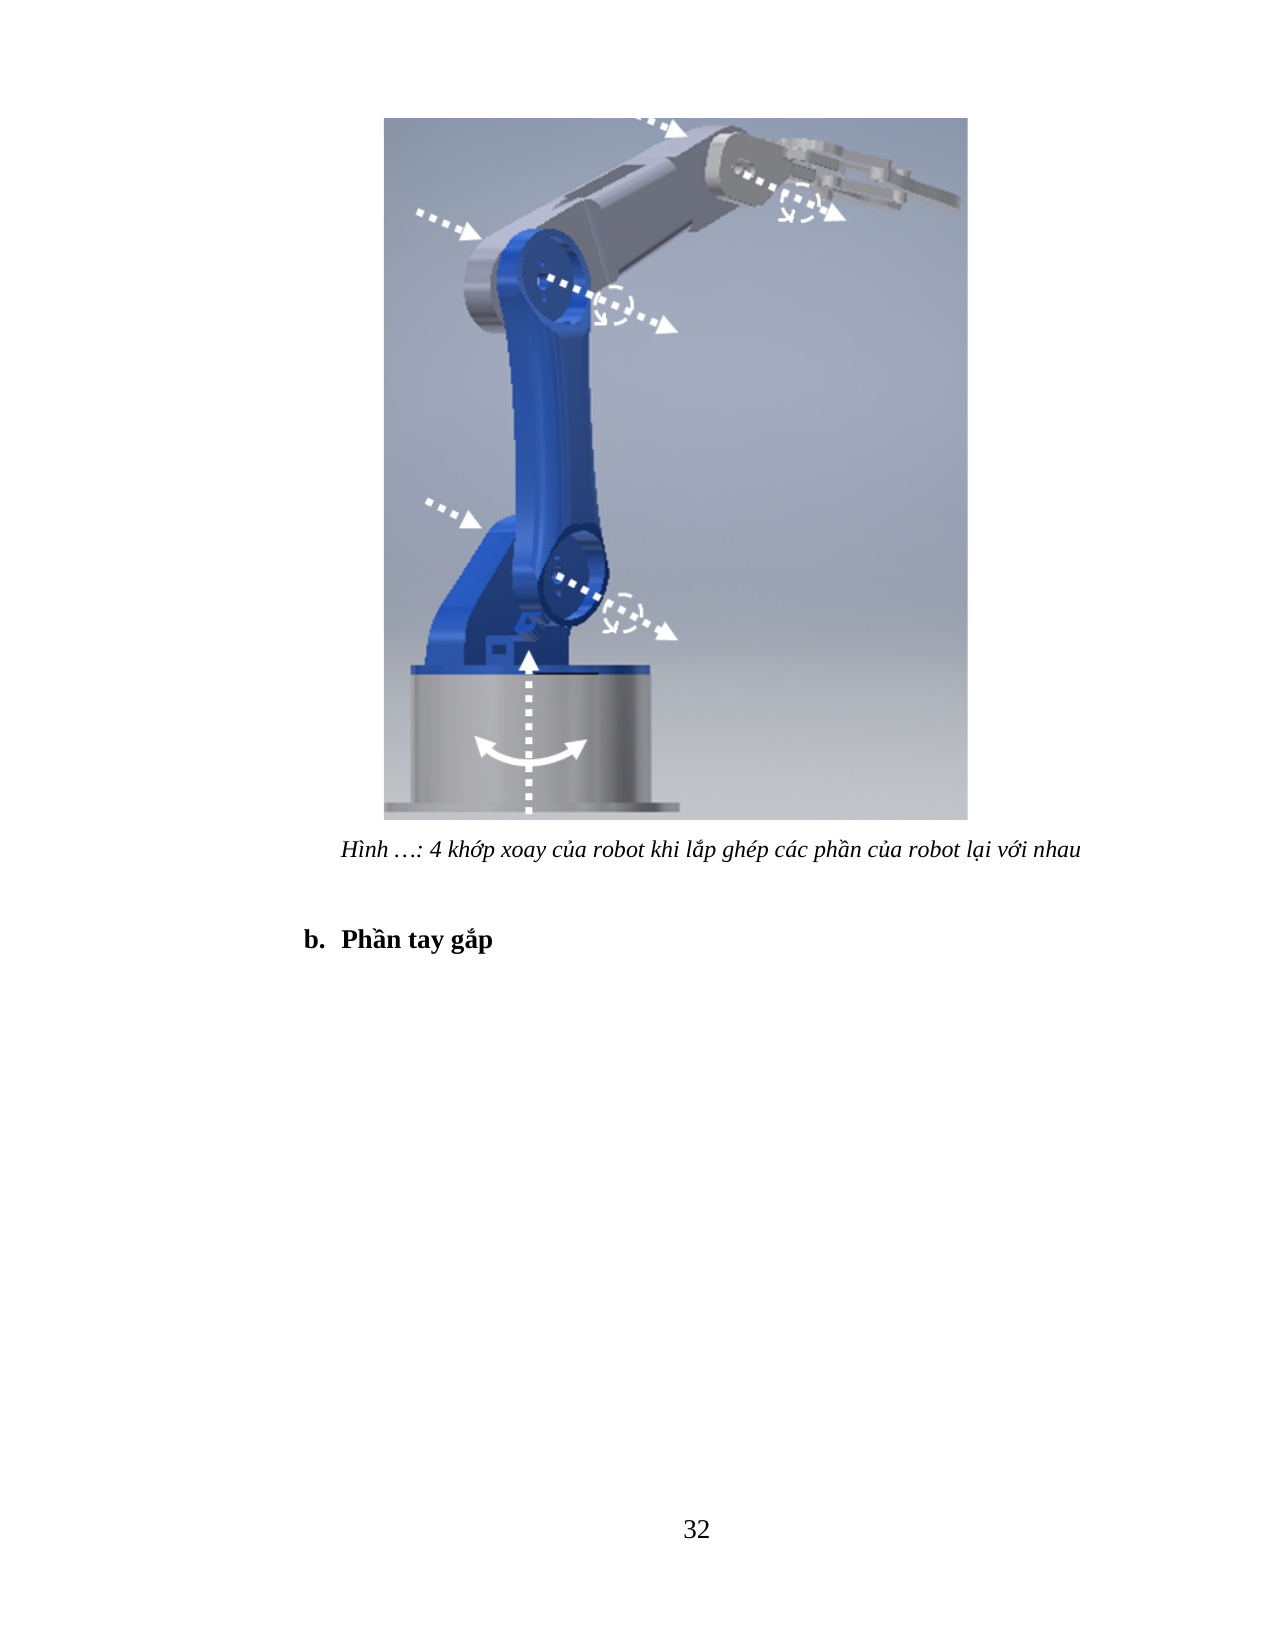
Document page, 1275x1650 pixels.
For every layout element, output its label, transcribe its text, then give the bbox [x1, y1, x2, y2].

list Hình …: 4 khớp xoay của robot khi lắp ghép các phần của robot lại với nhau [266, 835, 1157, 863]
picture [383, 118, 968, 820]
list Phần tay gắp [303, 923, 1157, 954]
